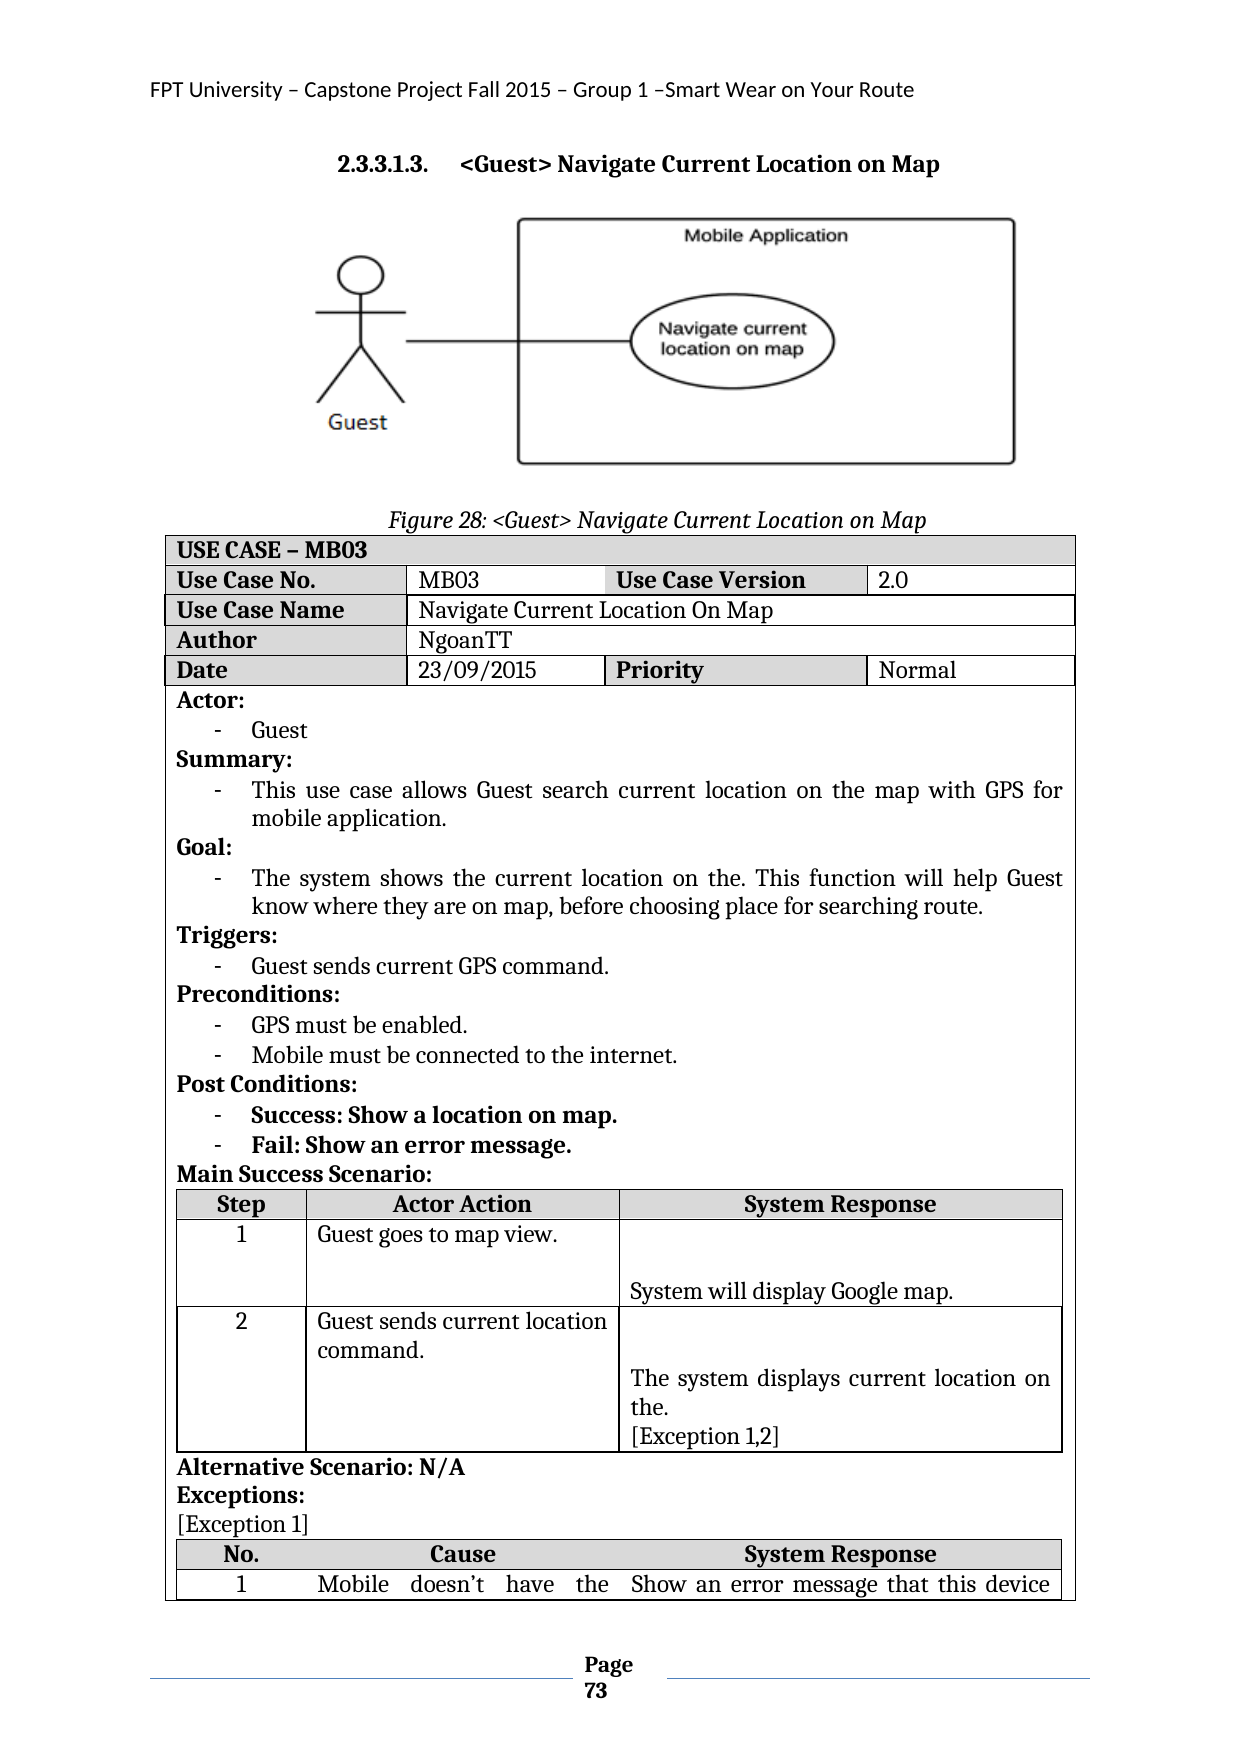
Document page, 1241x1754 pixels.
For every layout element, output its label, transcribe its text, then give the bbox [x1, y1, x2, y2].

text Figure 28: <Guest> Navigate Current Location on Map [150, 506, 1090, 535]
table_header USE CASE – MB03 [166, 536, 1075, 564]
picture [181, 183, 1060, 502]
table_cell Priority [606, 656, 866, 685]
table_cell Use Case No. [166, 566, 406, 594]
subtitle <Guest> Navigate Current Location on Map [337, 150, 1090, 179]
table_cell Navigate Current Location On Map [408, 596, 1074, 625]
table_cell NgoanTT [407, 626, 1075, 655]
table_cell Date [166, 656, 406, 685]
table_cell Use Case Version [605, 566, 867, 594]
table_cell Normal [868, 656, 1074, 685]
table_cell MB03 [407, 566, 604, 594]
table_cell Use Case Name [166, 595, 406, 625]
table_cell 2.0 [868, 566, 1075, 594]
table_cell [166, 686, 1075, 1599]
table_cell 23/09/2015 [408, 656, 604, 685]
table_cell Author [166, 626, 406, 655]
